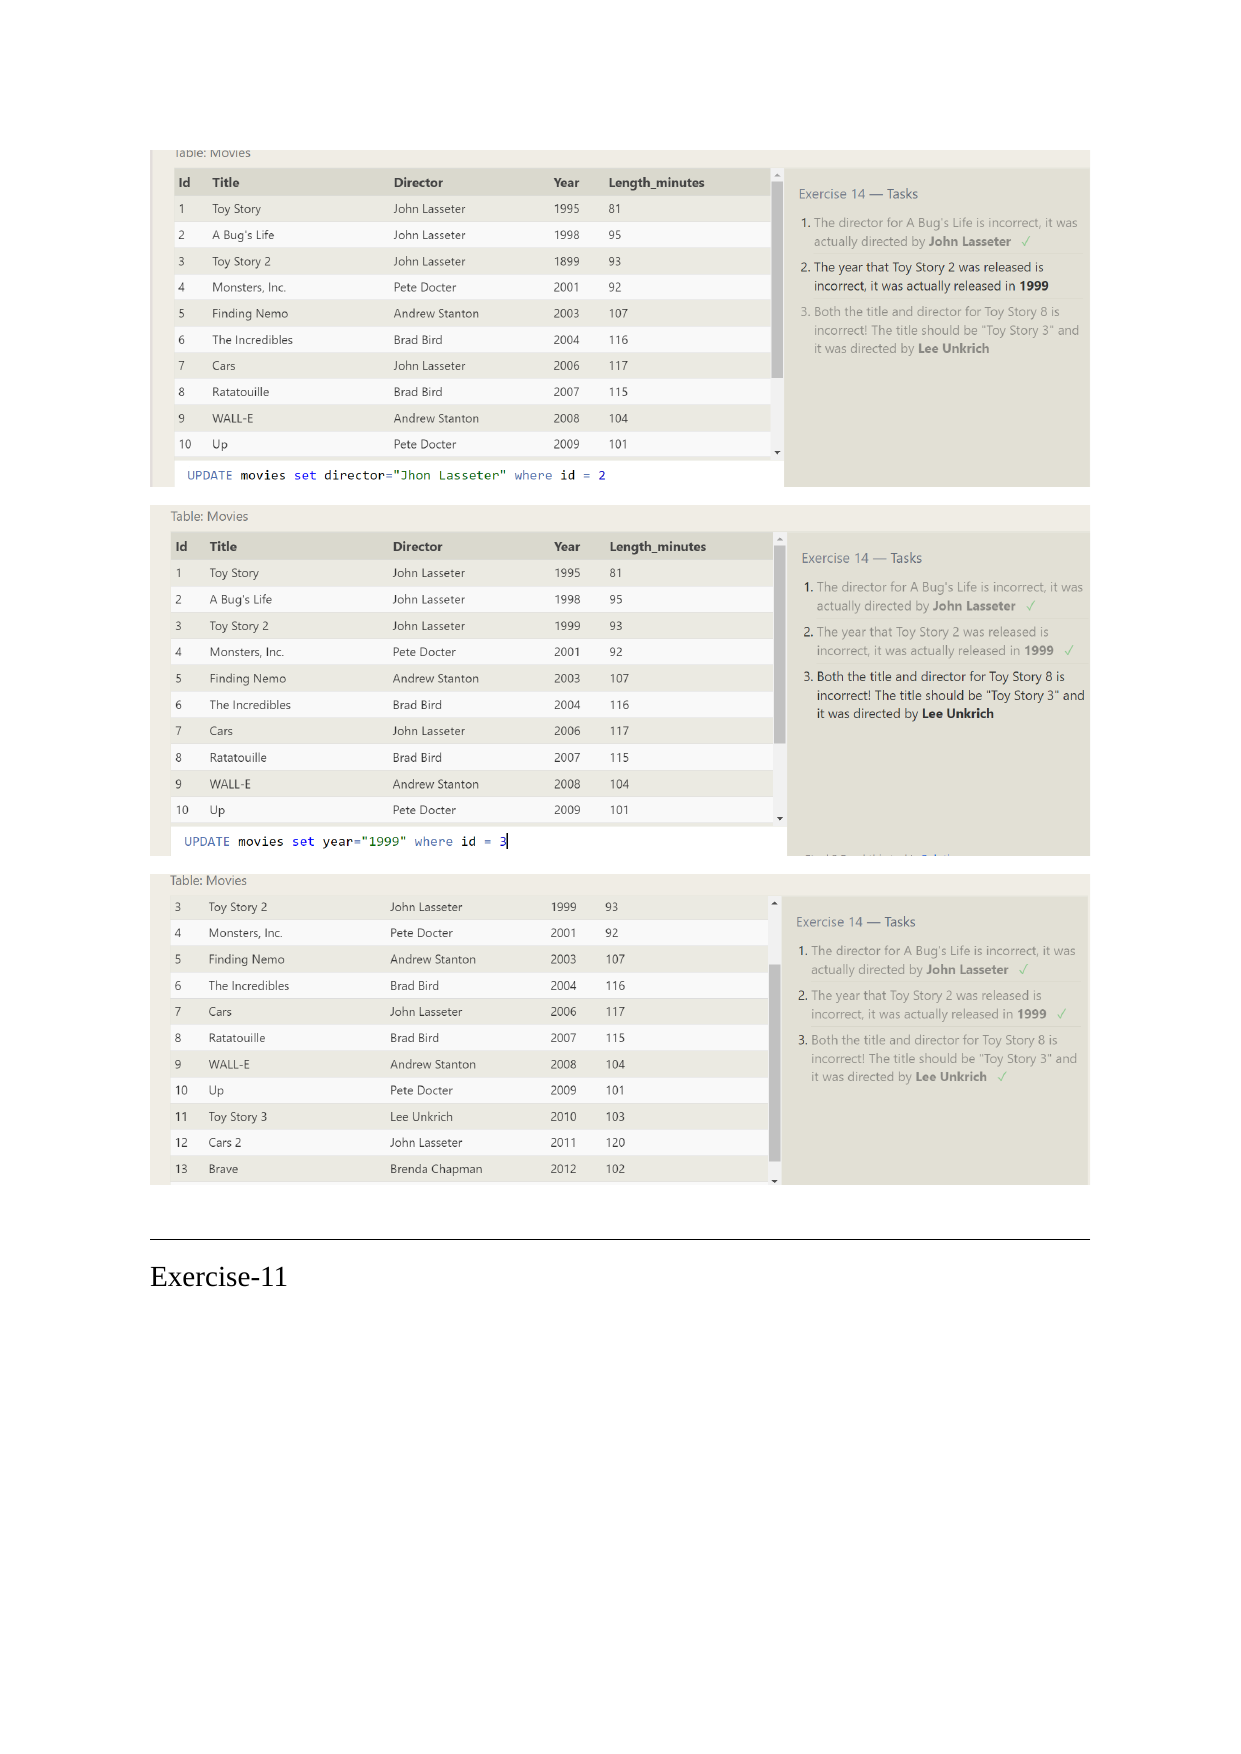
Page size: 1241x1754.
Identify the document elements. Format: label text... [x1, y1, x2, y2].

picture [150, 150, 1091, 487]
picture [150, 505, 1091, 856]
text Exercise-11 [150, 1259, 1090, 1293]
picture [150, 874, 1091, 1185]
